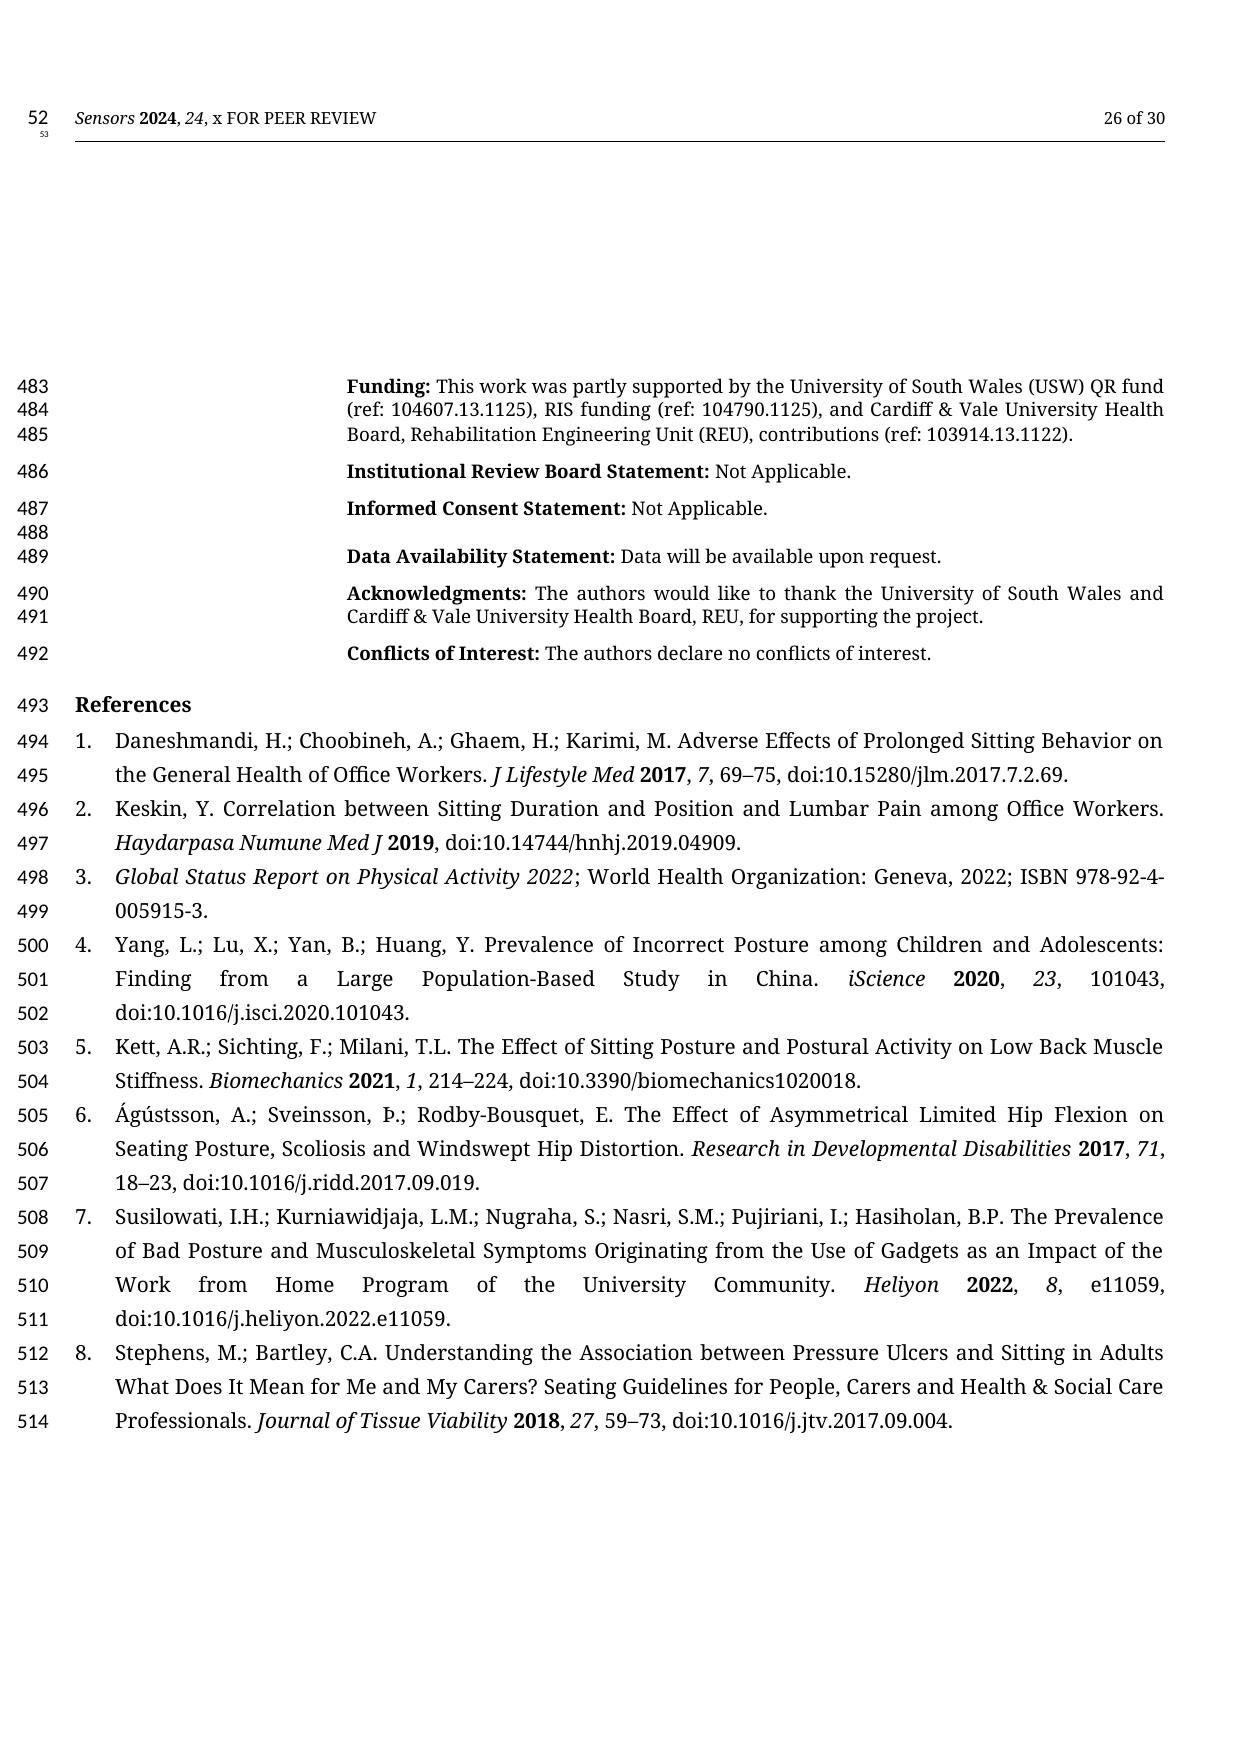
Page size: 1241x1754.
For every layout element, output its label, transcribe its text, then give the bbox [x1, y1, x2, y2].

text 5. Kett, A.R.; Sichting, F.; Milani, T.L. The Effect of Sitting Posture and Postural Activity on Low Back Muscle Stiffness. Biomechanics 2021, 1, 214–224, doi:10.3390/biomechanics1020018. [75, 1029, 1165, 1097]
text 8. Stephens, M.; Bartley, C.A. Understanding the Association between Pressure Ulcers and Sitting in Adults What Does It Mean for Me and My Carers? Seating Guidelines for People, Carers and Health & Social Care Professionals. Journal of Tissue Viability 2018, 27, 59–73, doi:10.1016/j.jtv.2017.09.004. [75, 1335, 1165, 1437]
text Data Availability Statement: Data will be available upon request. [347, 544, 1165, 568]
text 7. Susilowati, I.H.; Kurniawidjaja, L.M.; Nugraha, S.; Nasri, S.M.; Pujiriani, I.; Hasiholan, B.P. The Prevalence of Bad Posture and Musculoskeletal Symptoms Originating from the Use of Gadgets as an Impact of the Work from Home Program of the University Community. Heliyon 2022, 8, e11059, doi:10.1016/j.heliyon.2022.e11059. [75, 1199, 1165, 1335]
text Funding: This work was partly supported by the University of South Wales (USW) QR fund (ref: 104607.13.1125), RIS funding (ref: 104790.1125), and Cardiff & Vale University Health Board, Rehabilitation Engineering Unit (REU), contributions (ref: 103914.13.1122). [347, 374, 1165, 446]
text 6. Ágústsson, A.; Sveinsson, Þ.; Rodby-Bousquet, E. The Effect of Asymmetrical Limited Hip Flexion on Seating Posture, Scoliosis and Windswept Hip Distortion. Research in Developmental Disabilities 2017, 71, 18–23, doi:10.1016/j.ridd.2017.09.019. [75, 1097, 1165, 1199]
text Acknowledgments: The authors would like to thank the University of South Wales and Cardiff & Vale University Health Board, REU, for supporting the project. [347, 581, 1165, 629]
text Informed Consent Statement: Not Applicable. [347, 496, 1165, 520]
text Institutional Review Board Statement: Not Applicable. [347, 459, 1165, 483]
text 4. Yang, L.; Lu, X.; Yan, B.; Huang, Y. Prevalence of Incorrect Posture among Children and Adolescents: Finding from a Large Population-Based Study in China. iScience 2020, 23, 101043, doi:10.1016/j.isci.2020.101043. [75, 928, 1165, 1029]
text Conflicts of Interest: The authors declare no conflicts of interest. [347, 642, 1165, 666]
text 3. Global Status Report on Physical Activity 2022; World Health Organization: Geneva, 2022; ISBN 978-92-4-005915-3. [75, 860, 1165, 928]
text 1. Daneshmandi, H.; Choobineh, A.; Ghaem, H.; Karimi, M. Adverse Effects of Prolonged Sitting Behavior on the General Health of Office Workers. J Lifestyle Med 2017, 7, 69–75, doi:10.15280/jlm.2017.7.2.69. [75, 724, 1165, 792]
text 2. Keskin, Y. Correlation between Sitting Duration and Position and Lumbar Pain among Office Workers. Haydarpasa Numune Med J 2019, doi:10.14744/hnhj.2019.04909. [75, 792, 1165, 860]
subtitle References [75, 691, 1165, 718]
